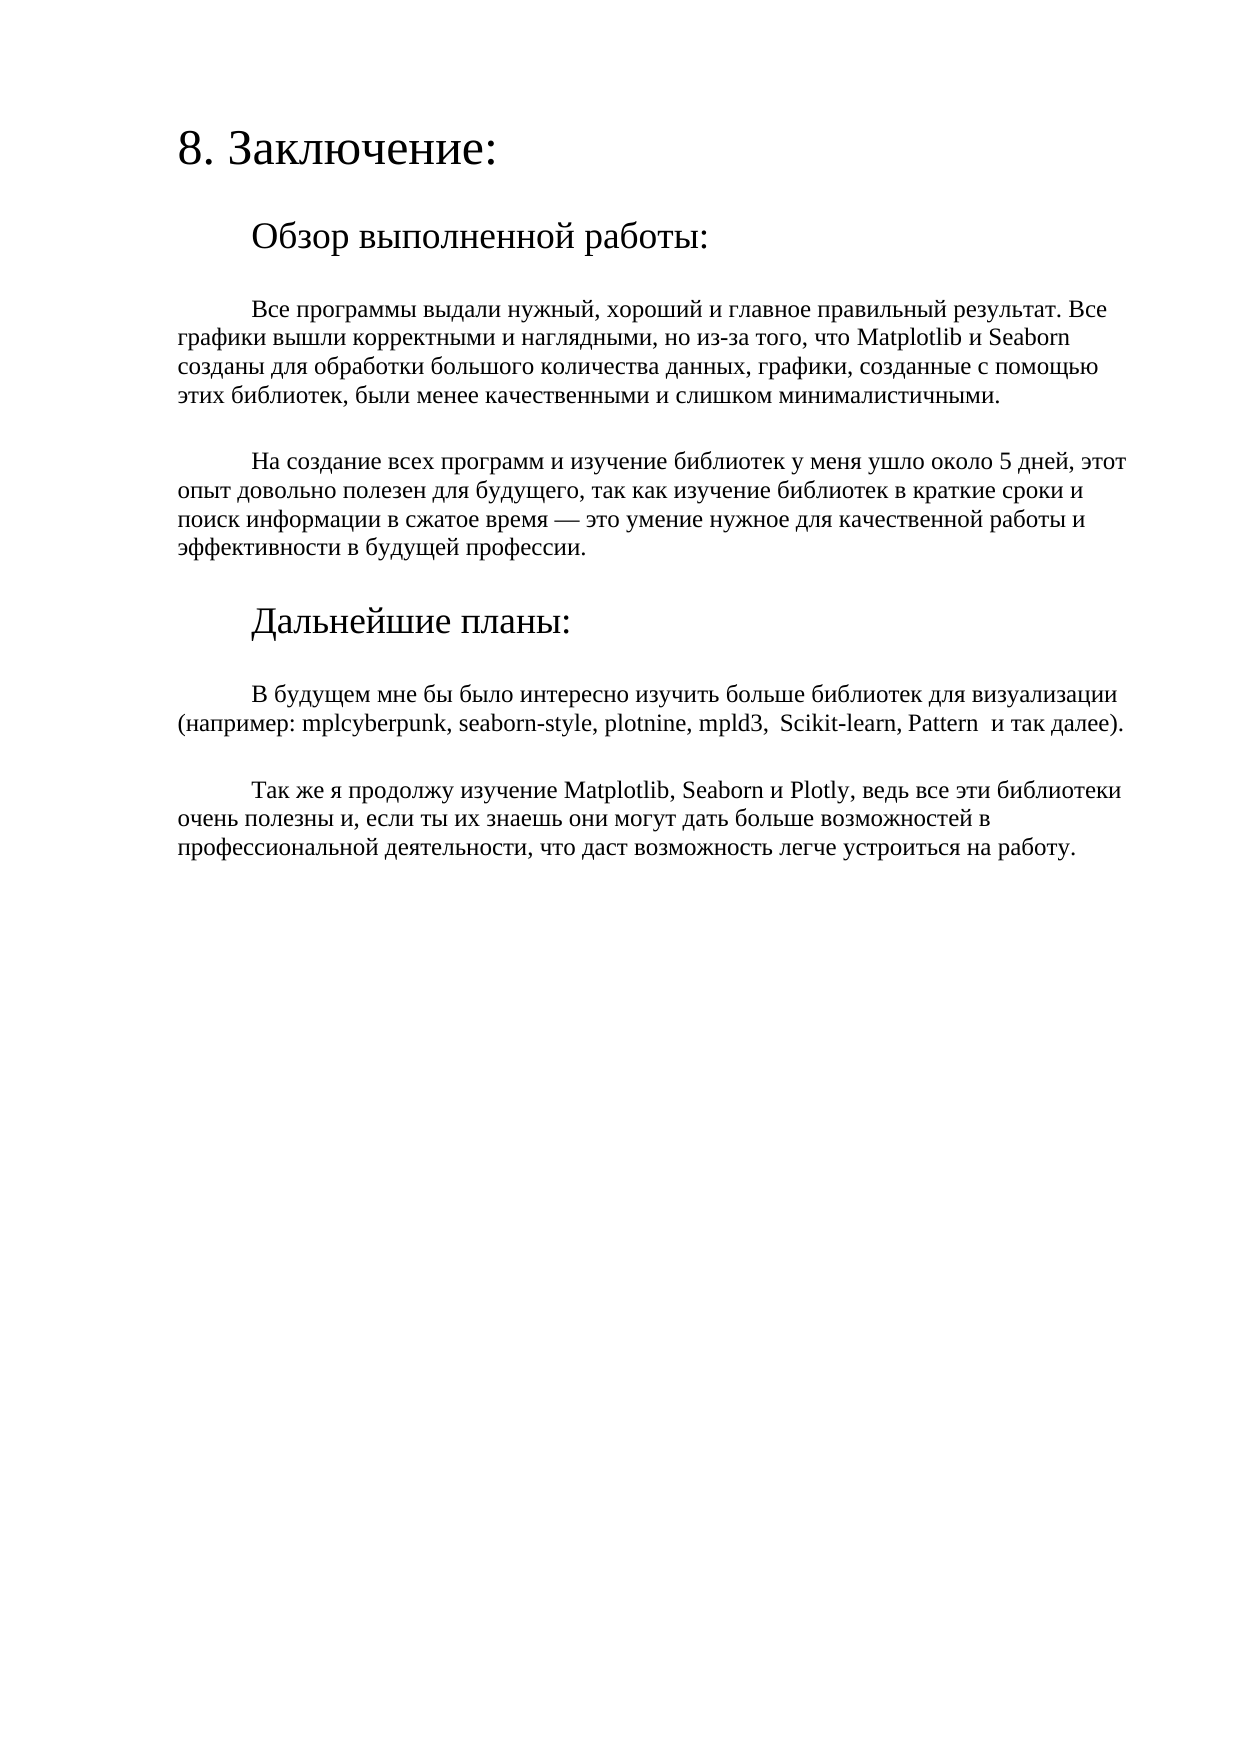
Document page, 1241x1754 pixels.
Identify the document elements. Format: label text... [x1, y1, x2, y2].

text Обзор выполненной работы: [177, 213, 1152, 256]
text На создание всех программ и изучение библиотек у меня ушло около 5 дней, этот опыт довольно полезен для будущего, так как изучение библиотек в краткие сроки и поиск информации в сжатое время — это умение нужное для качественной работы и эффективности в будущей профессии. [177, 446, 1152, 561]
text Так же я продолжу изучение Matplotlib, Seaborn и Plotly, ведь все эти библиотеки очень полезны и, если ты их знаешь они могут дать больше возможностей в профессиональной деятельности, что даст возможность легче устроиться на работу. [177, 775, 1152, 861]
text Все программы выдали нужный, хороший и главное правильный результат. Все графики вышли корректными и наглядными, но из-за того, что Matplotlib и Seaborn созданы для обработки большого количества данных, графики, созданные с помощью этих библиотек, были менее качественными и слишком минималистичными. [177, 294, 1152, 409]
text Дальнейшие планы: [177, 599, 1152, 642]
text 8. Заключение: [177, 118, 1152, 176]
text В будущем мне бы было интересно изучить больше библиотек для визуализации (например: mplcyberpunk, seaborn-style, plotnine, mpld3, Scikit-learn, Pattern и так далее). [177, 679, 1152, 737]
